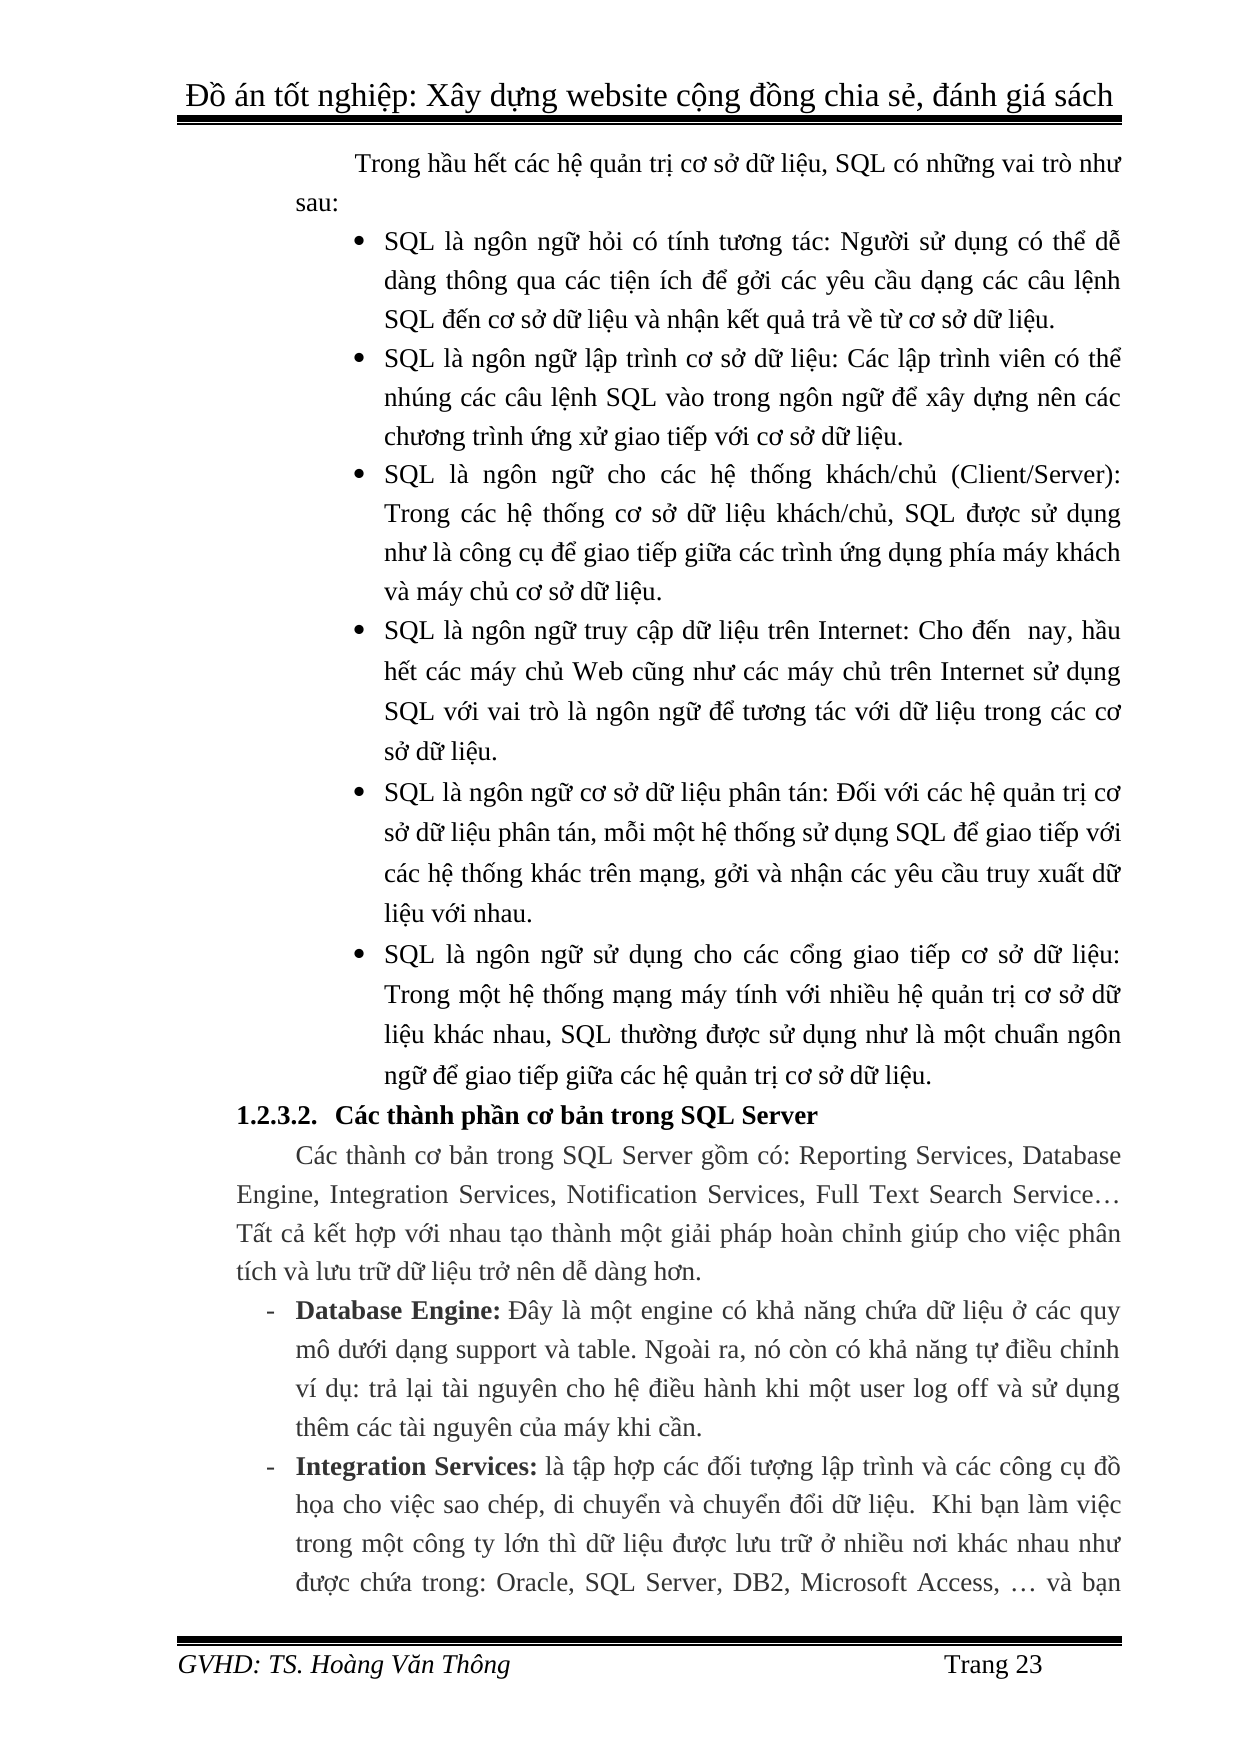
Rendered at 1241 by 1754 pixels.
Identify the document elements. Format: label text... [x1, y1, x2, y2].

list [266, 1450, 1122, 1597]
list SQL là ngôn ngữ hỏi có tính tương tác: Người sử dụng có thể dễ dàng thông qua các tiện ích để gởi các yêu cầu dạng các câu lệnh SQL đến cơ sở dữ liệu và nhận kết quả trả về từ cơ sở dữ liệu. [354, 225, 1122, 334]
list Trong hầu hết các hệ quản trị cơ sở dữ liệu, SQL có những vai trò như sau: [295, 148, 1122, 218]
list SQL là ngôn ngữ lập trình cơ sở dữ liệu: Các lập trình viên có thể nhúng các câu lệnh SQL vào trong ngôn ngữ để xây dựng nên các chương trình ứng xử giao tiếp với cơ sở dữ liệu. [354, 342, 1122, 451]
text Các thành cơ bản trong SQL Server gồm có: Reporting Services, Database Engine, Integration Services, Notification Services, Full Text Search Service… Tất cả kết hợp với nhau tạo thành một giải pháp hoàn chỉnh giúp cho việc phân tích và lưu trữ dữ liệu trở nên dễ dàng hơn. [236, 1139, 1122, 1287]
list Các thành phần cơ bản trong SQL Server [236, 1099, 1122, 1131]
list SQL là ngôn ngữ cơ sở dữ liệu phân tán: Đối với các hệ quản trị cơ sở dữ liệu phân tán, mỗi một hệ thống sử dụng SQL để giao tiếp với các hệ thống khác trên mạng, gởi và nhận các yêu cầu truy xuất dữ liệu với nhau. [354, 776, 1122, 928]
list SQL là ngôn ngữ sử dụng cho các cổng giao tiếp cơ sở dữ liệu: Trong một hệ thống mạng máy tính với nhiều hệ quản trị cơ sở dữ liệu khác nhau, SQL thường được sử dụng như là một chuẩn ngôn ngữ để giao tiếp giữa các hệ quản trị cơ sở dữ liệu. [354, 938, 1122, 1090]
list Database Engine: Đây là một engine có khả năng chứa dữ liệu ở các quy mô dưới dạng support và table. Ngoài ra, nó còn có khả năng tự điều chỉnh ví dụ: trả lại tài nguyên cho hệ điều hành khi một user log off và sử dụng thêm các tài nguyên của máy khi cần. [266, 1294, 1122, 1442]
list SQL là ngôn ngữ cho các hệ thống khách/chủ (Client/Server): Trong các hệ thống cơ sở dữ liệu khách/chủ, SQL được sử dụng như là công cụ để giao tiếp giữa các trình ứng dụng phía máy khách và máy chủ cơ sở dữ liệu. [354, 459, 1122, 606]
list SQL là ngôn ngữ truy cập dữ liệu trên Internet: Cho đến nay, hầu hết các máy chủ Web cũng như các máy chủ trên Internet sử dụng SQL với vai trò là ngôn ngữ để tương tác với dữ liệu trong các cơ sở dữ liệu. [354, 614, 1122, 767]
